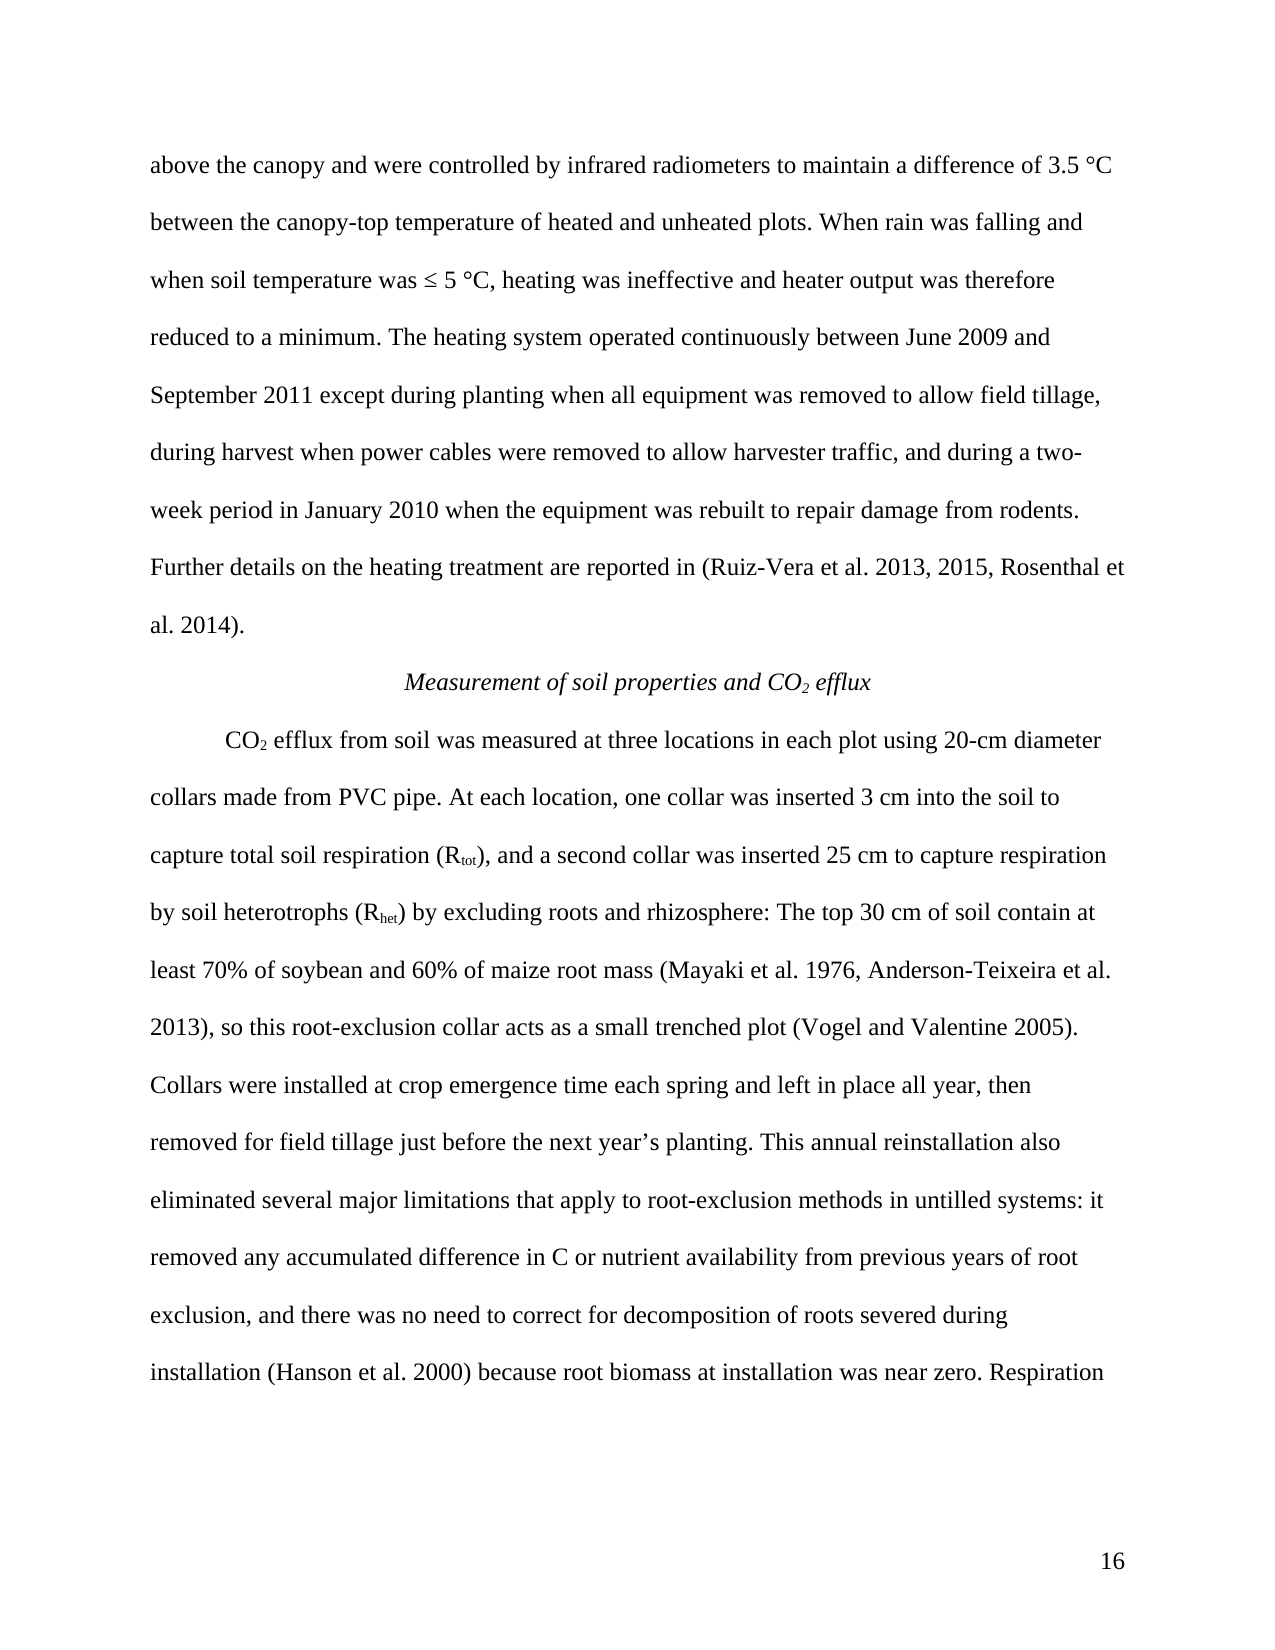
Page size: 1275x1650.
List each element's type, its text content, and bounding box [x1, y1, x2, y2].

subtitle Measurement of soil properties and CO2 efflux [150, 667, 1125, 696]
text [150, 725, 1125, 1386]
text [150, 150, 1125, 639]
